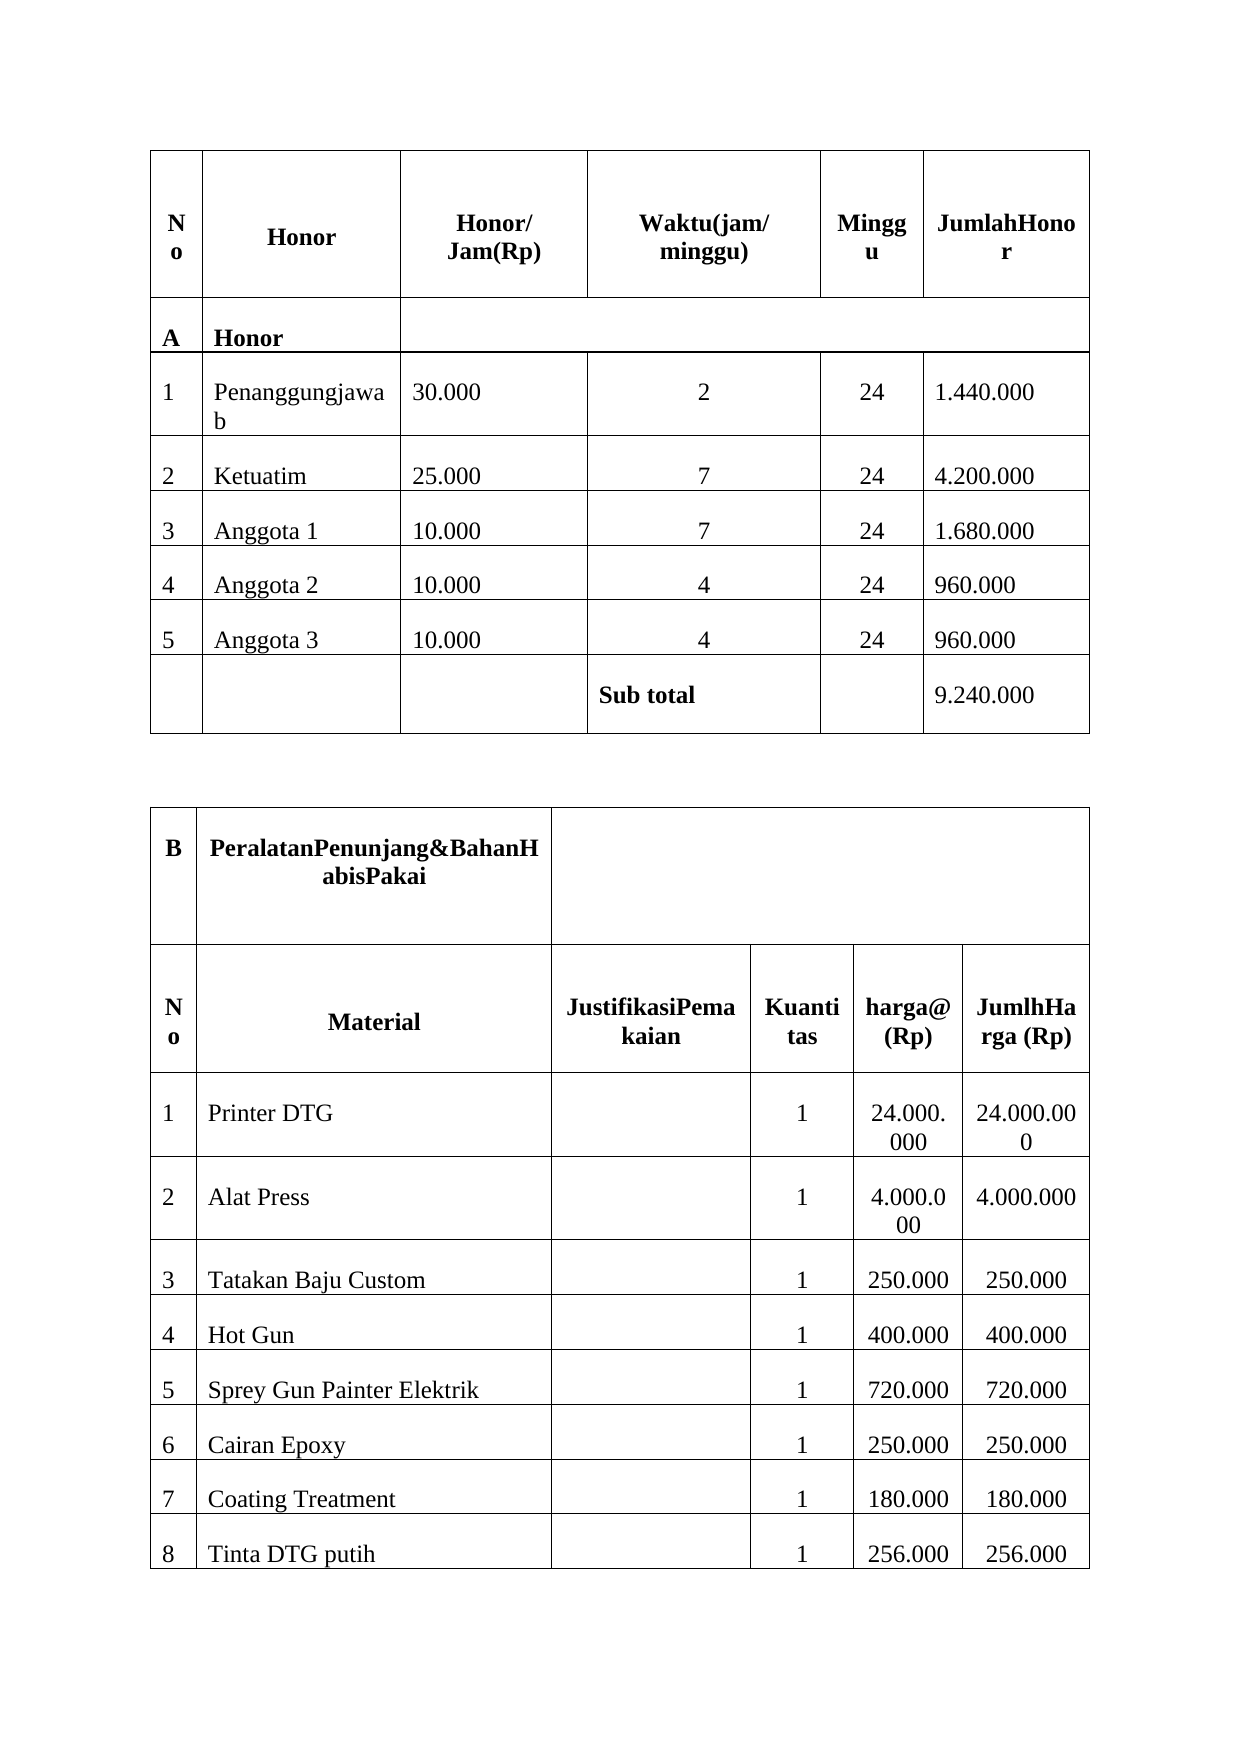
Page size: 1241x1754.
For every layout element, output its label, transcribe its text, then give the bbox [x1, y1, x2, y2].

table_cell 1 [751, 1157, 853, 1239]
table_cell [552, 1514, 750, 1568]
table_cell [552, 1073, 750, 1156]
table_cell 180.000 [963, 1460, 1089, 1513]
table_cell 3 [151, 491, 202, 544]
table_cell 24 [821, 436, 923, 490]
table_cell 250.000 [854, 1405, 962, 1458]
table_cell 4.200.000 [924, 436, 1089, 490]
table_cell A [151, 298, 202, 351]
table_cell 24 [821, 491, 923, 544]
table_cell 1 [751, 1350, 853, 1404]
table_cell 960.000 [924, 600, 1089, 654]
table_cell 2 [151, 1157, 196, 1239]
table_cell 24.000.000 [854, 1073, 962, 1156]
table_cell 10.000 [401, 491, 587, 544]
table_cell Anggota 3 [203, 600, 400, 654]
table_header [552, 808, 1089, 944]
table_cell 10.000 [401, 600, 587, 654]
table_cell Kuantitas [751, 945, 853, 1072]
table_cell 1 [151, 353, 202, 435]
table_cell Ketuatim [203, 436, 400, 490]
table_cell Anggota 1 [203, 491, 400, 544]
table_cell 256.000 [963, 1514, 1089, 1568]
table_cell 250.000 [854, 1240, 962, 1294]
table_cell 7 [151, 1460, 196, 1513]
table_cell Sprey Gun Painter Elektrik [197, 1350, 551, 1404]
table_cell 10.000 [401, 546, 587, 599]
table_cell [552, 1405, 750, 1458]
table_cell Sub total [588, 655, 820, 733]
table_cell [552, 1350, 750, 1404]
table_cell 1 [751, 1295, 853, 1349]
table_cell 8 [151, 1514, 196, 1568]
table_cell 256.000 [854, 1514, 962, 1568]
table_cell 2 [151, 436, 202, 490]
table_cell 1.680.000 [924, 491, 1089, 544]
table_cell 180.000 [854, 1460, 962, 1513]
table_header B [151, 808, 196, 944]
table_cell 3 [151, 1240, 196, 1294]
table_cell 4 [151, 1295, 196, 1349]
table_cell 400.000 [963, 1295, 1089, 1349]
table_cell 2 [588, 353, 820, 435]
table_header Minggu [821, 151, 923, 297]
table_header Honor/Jam(Rp) [401, 151, 587, 297]
table_cell 1 [751, 1240, 853, 1294]
table_cell 960.000 [924, 546, 1089, 599]
table_cell Alat Press [197, 1157, 551, 1239]
table_cell 4 [588, 546, 820, 599]
table_cell 1 [751, 1514, 853, 1568]
table_cell JustifikasiPemakaian [552, 945, 750, 1072]
table_header No [151, 151, 202, 297]
table_cell [552, 1460, 750, 1513]
table_cell 720.000 [963, 1350, 1089, 1404]
table_cell 24 [821, 353, 923, 435]
table_cell Honor [203, 298, 400, 351]
table_cell 7 [588, 436, 820, 490]
table_header PeralatanPenunjang&BahanHabisPakai [197, 808, 551, 944]
table_cell 4 [588, 600, 820, 654]
table_cell [401, 655, 587, 733]
table_cell Cairan Epoxy [197, 1405, 551, 1458]
table_cell 250.000 [963, 1405, 1089, 1458]
table_cell 7 [588, 491, 820, 544]
table_cell 30.000 [401, 353, 587, 435]
table_cell Printer DTG [197, 1073, 551, 1156]
table_cell 1 [751, 1460, 853, 1513]
table_cell 4.000.000 [963, 1157, 1089, 1239]
table_cell 4.000.000 [854, 1157, 962, 1239]
table_cell Material [197, 945, 551, 1072]
table_cell [552, 1157, 750, 1239]
table_cell Tinta DTG putih [197, 1514, 551, 1568]
table_cell [552, 1295, 750, 1349]
table_cell 9.240.000 [924, 655, 1089, 733]
table_cell 720.000 [854, 1350, 962, 1404]
table_cell 24.000.000 [963, 1073, 1089, 1156]
table_cell 1 [751, 1073, 853, 1156]
table_cell [203, 655, 400, 733]
table_cell JumlhHarga (Rp) [963, 945, 1089, 1072]
table_cell [401, 298, 1089, 351]
table_cell harga@ (Rp) [854, 945, 962, 1072]
table_cell Hot Gun [197, 1295, 551, 1349]
table_cell 5 [151, 600, 202, 654]
table_header Waktu(jam/minggu) [588, 151, 820, 297]
table_cell 250.000 [963, 1240, 1089, 1294]
table_cell [821, 655, 923, 733]
table_cell 1.440.000 [924, 353, 1089, 435]
table_cell 5 [151, 1350, 196, 1404]
table_cell Tatakan Baju Custom [197, 1240, 551, 1294]
table_cell 6 [151, 1405, 196, 1458]
table_cell 1 [151, 1073, 196, 1156]
table_cell Penanggungjawab [203, 353, 400, 435]
table_cell [151, 655, 202, 733]
table_cell 1 [751, 1405, 853, 1458]
table_cell 25.000 [401, 436, 587, 490]
table_cell No [151, 945, 196, 1072]
table_cell 4 [151, 546, 202, 599]
table_cell [552, 1240, 750, 1294]
table_cell 400.000 [854, 1295, 962, 1349]
table_cell 24 [821, 600, 923, 654]
table_cell Coating Treatment [197, 1460, 551, 1513]
table_cell Anggota 2 [203, 546, 400, 599]
table_header Honor [203, 151, 400, 297]
table_header JumlahHonor [924, 151, 1089, 297]
table_cell 24 [821, 546, 923, 599]
